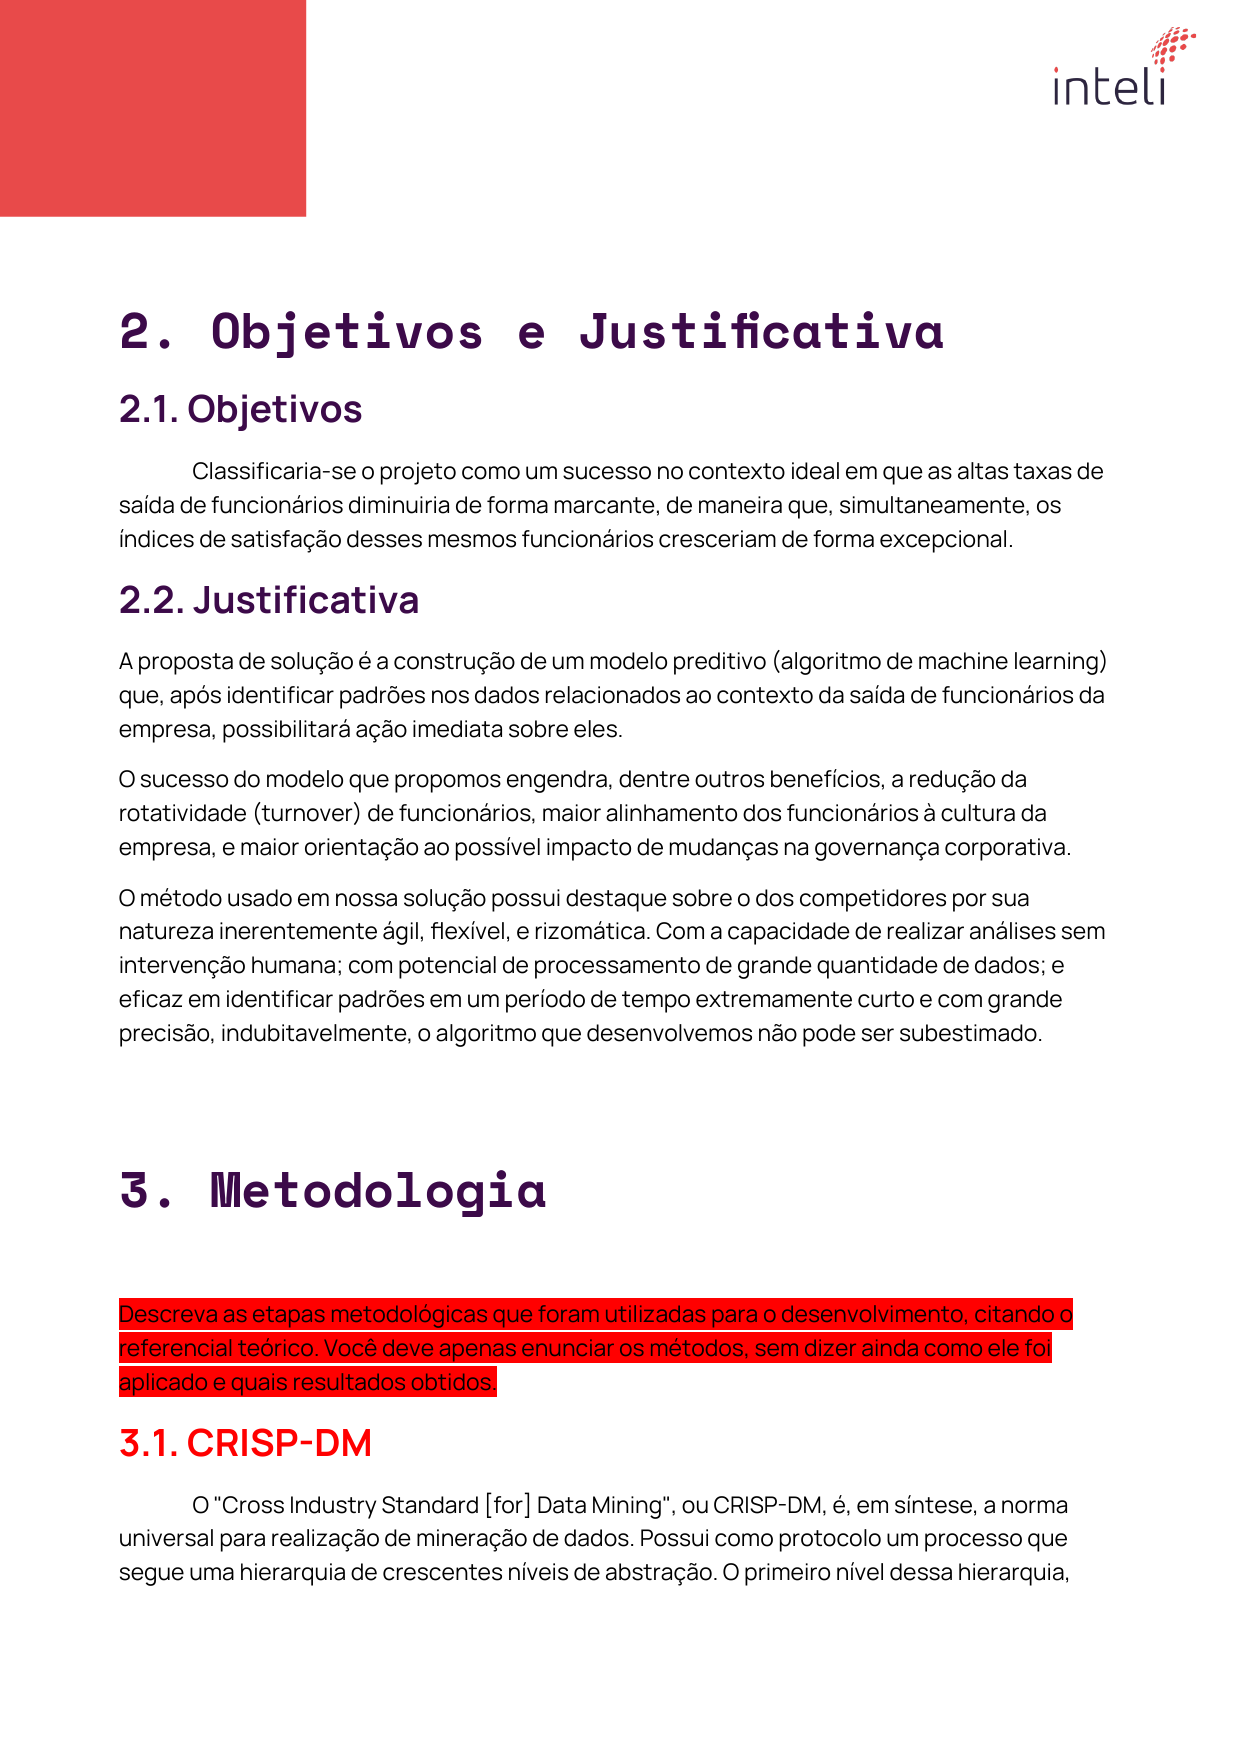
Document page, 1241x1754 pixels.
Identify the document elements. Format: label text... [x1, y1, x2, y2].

subtitle 3. Metodologia [118, 1151, 1122, 1225]
picture [1054, 27, 1197, 105]
text O método usado em nossa solução possui destaque sobre o dos competidores por sua natureza inerentemente ágil, flexível, e rizomática. Com a capacidade de realizar análises sem intervenção humana; com potencial de processamento de grande quantidade de dados; e eficaz em identificar padrões em um período de tempo extremamente curto e com grande precisão, indubitavelmente, o algoritmo que desenvolvemos não pode ser subestimado. [118, 881, 1122, 1048]
text A proposta de solução é a construção de um modelo preditivo (algoritmo de machine learning) que, após identificar padrões nos dados relacionados ao contexto da saída de funcionários da empresa, possibilitará ação imediata sobre eles. [118, 645, 1122, 744]
subtitle 2.2. Justificativa [118, 573, 1122, 624]
text O sucesso do modelo que propomos engendra, dentre outros benefícios, a redução da rotatividade (turnover) de funcionários, maior alinhamento dos funcionários à cultura da empresa, e maior orientação ao possível impacto de mudanças na governança corporativa. [118, 763, 1122, 862]
subtitle 2. Objetivos e Justificativa [118, 174, 1122, 366]
picture [0, 0, 307, 217]
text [118, 1488, 1122, 1588]
subtitle 2.1. Objetivos [118, 383, 1122, 434]
text Descreva as etapas metodológicas que foram utilizadas para o desenvolvimento, citando o referencial teórico. Você deve apenas enunciar os métodos, sem dizer ainda como ele foi aplicado e quais resultados obtidos. [118, 1298, 1122, 1397]
subtitle 3.1. CRISP-DM [118, 1417, 1122, 1468]
text Classificaria-se o projeto como um sucesso no contexto ideal em que as altas taxas de saída de funcionários diminuiria de forma marcante, de maneira que, simultaneamente, os índices de satisfação desses mesmos funcionários cresceriam de forma excepcional. [118, 455, 1122, 554]
